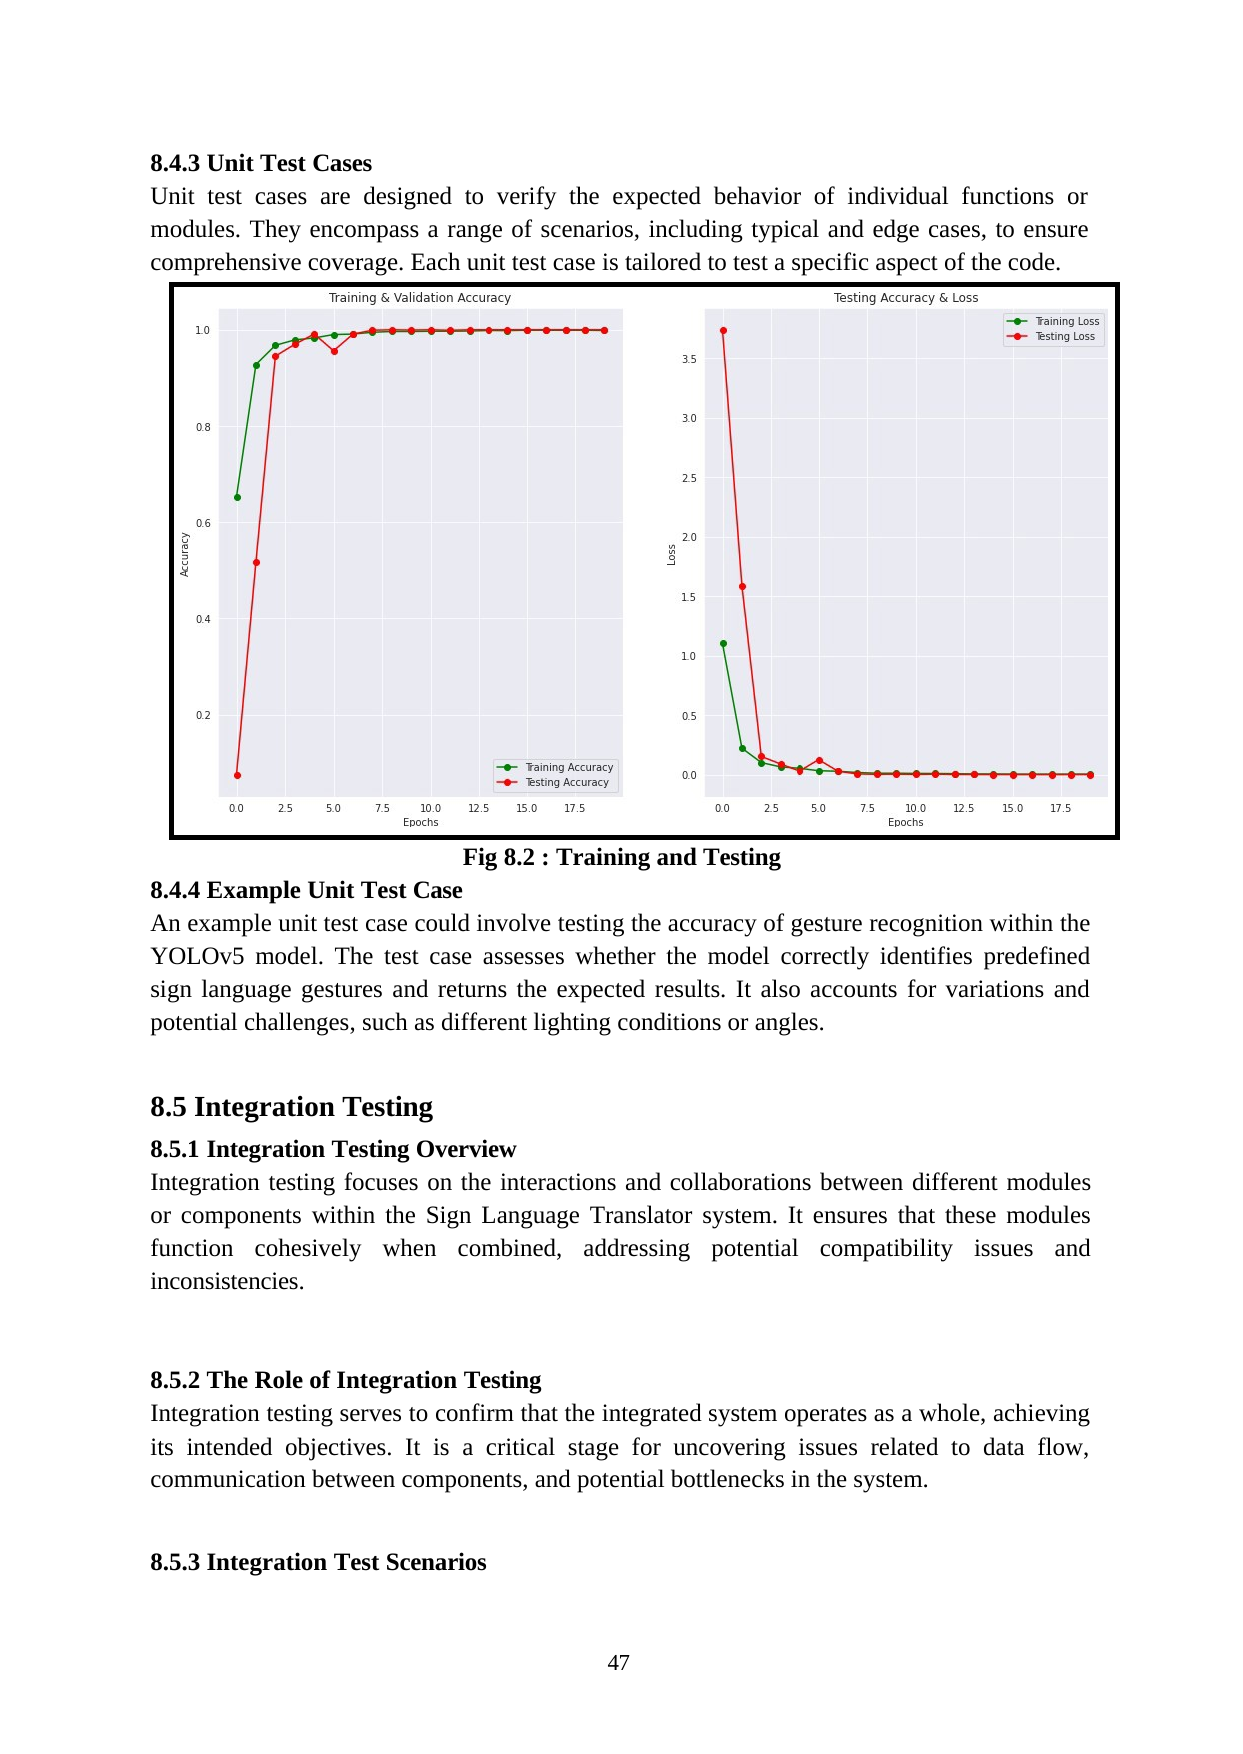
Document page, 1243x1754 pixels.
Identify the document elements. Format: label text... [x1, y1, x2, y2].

subtitle Integration Test Scenarios [150, 1547, 1109, 1576]
subtitle The Role of Integration Testing [150, 1366, 1109, 1394]
subtitle Fig 8.2 : Training and Testing [463, 842, 1109, 871]
text An example unit test case could involve testing the accuracy of gesture recognition within the YOLOv5 model. The test case assesses whether the model correctly identifies predefined sign language gestures and returns the expected results. It also accounts for variations and potential challenges, such as different lighting conditions or angles. [150, 908, 1091, 1036]
subtitle Integration Testing Overview [150, 1134, 1109, 1163]
text Unit test cases are designed to verify the expected behavior of individual functions or modules. They encompass a range of scenarios, including typical and edge cases, to ensure comprehensive coverage. Each unit test case is tailored to test a specific aspect of the code. [150, 181, 1090, 276]
subtitle Unit Test Cases [150, 148, 1109, 177]
text Integration testing focuses on the interactions and collaborations between different modules or components within the Sign Language Translator system. It ensures that these modules function cohesively when combined, addressing potential compatibility issues and inconsistencies. [150, 1167, 1092, 1295]
text Integration testing serves to confirm that the integrated system operates as a whole, achieving its intended objectives. It is a critical stage for uncovering issues related to data flow, communication between components, and potential bottlenecks in the system. [150, 1398, 1090, 1493]
picture [180, 292, 1108, 827]
list Example Unit Test Case [150, 875, 1109, 903]
subtitle Integration Testing [150, 1089, 1109, 1123]
